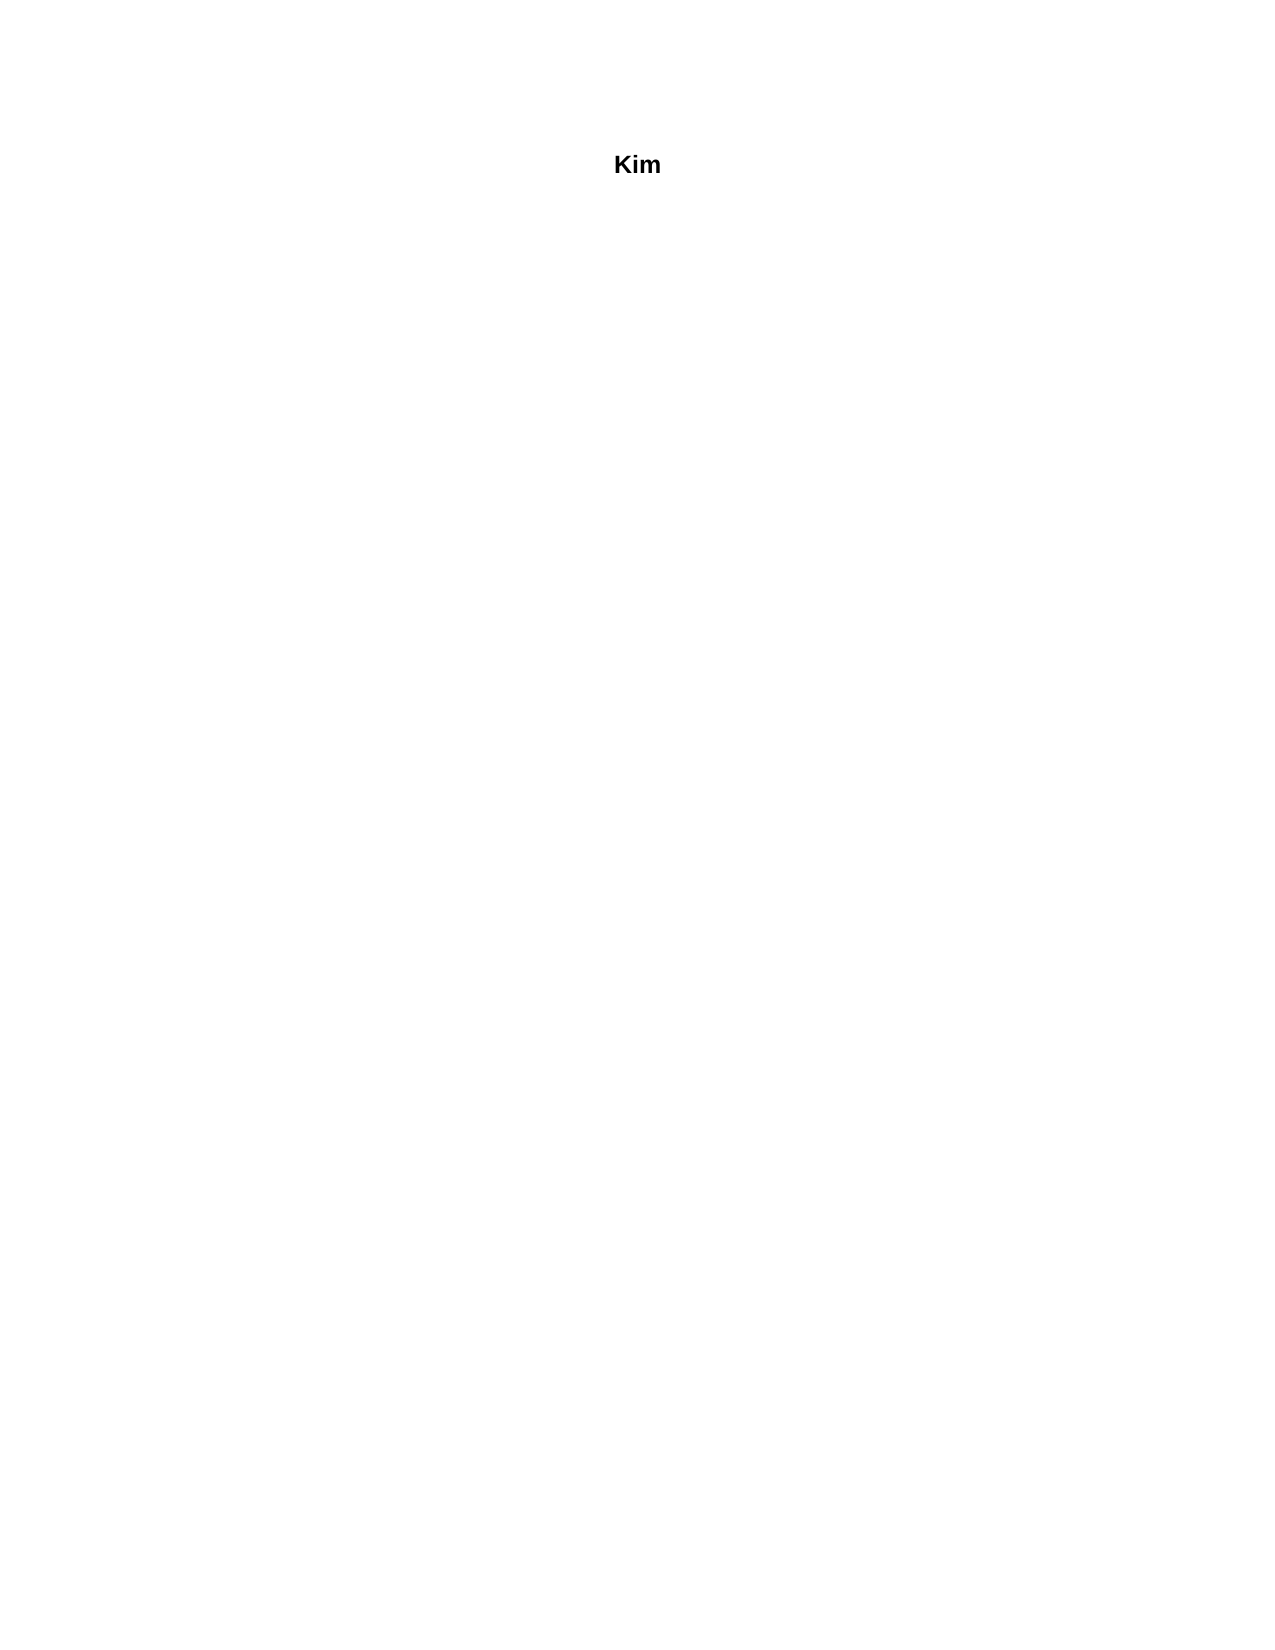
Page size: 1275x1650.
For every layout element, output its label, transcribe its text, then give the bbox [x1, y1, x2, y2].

text Kim [150, 150, 1125, 179]
